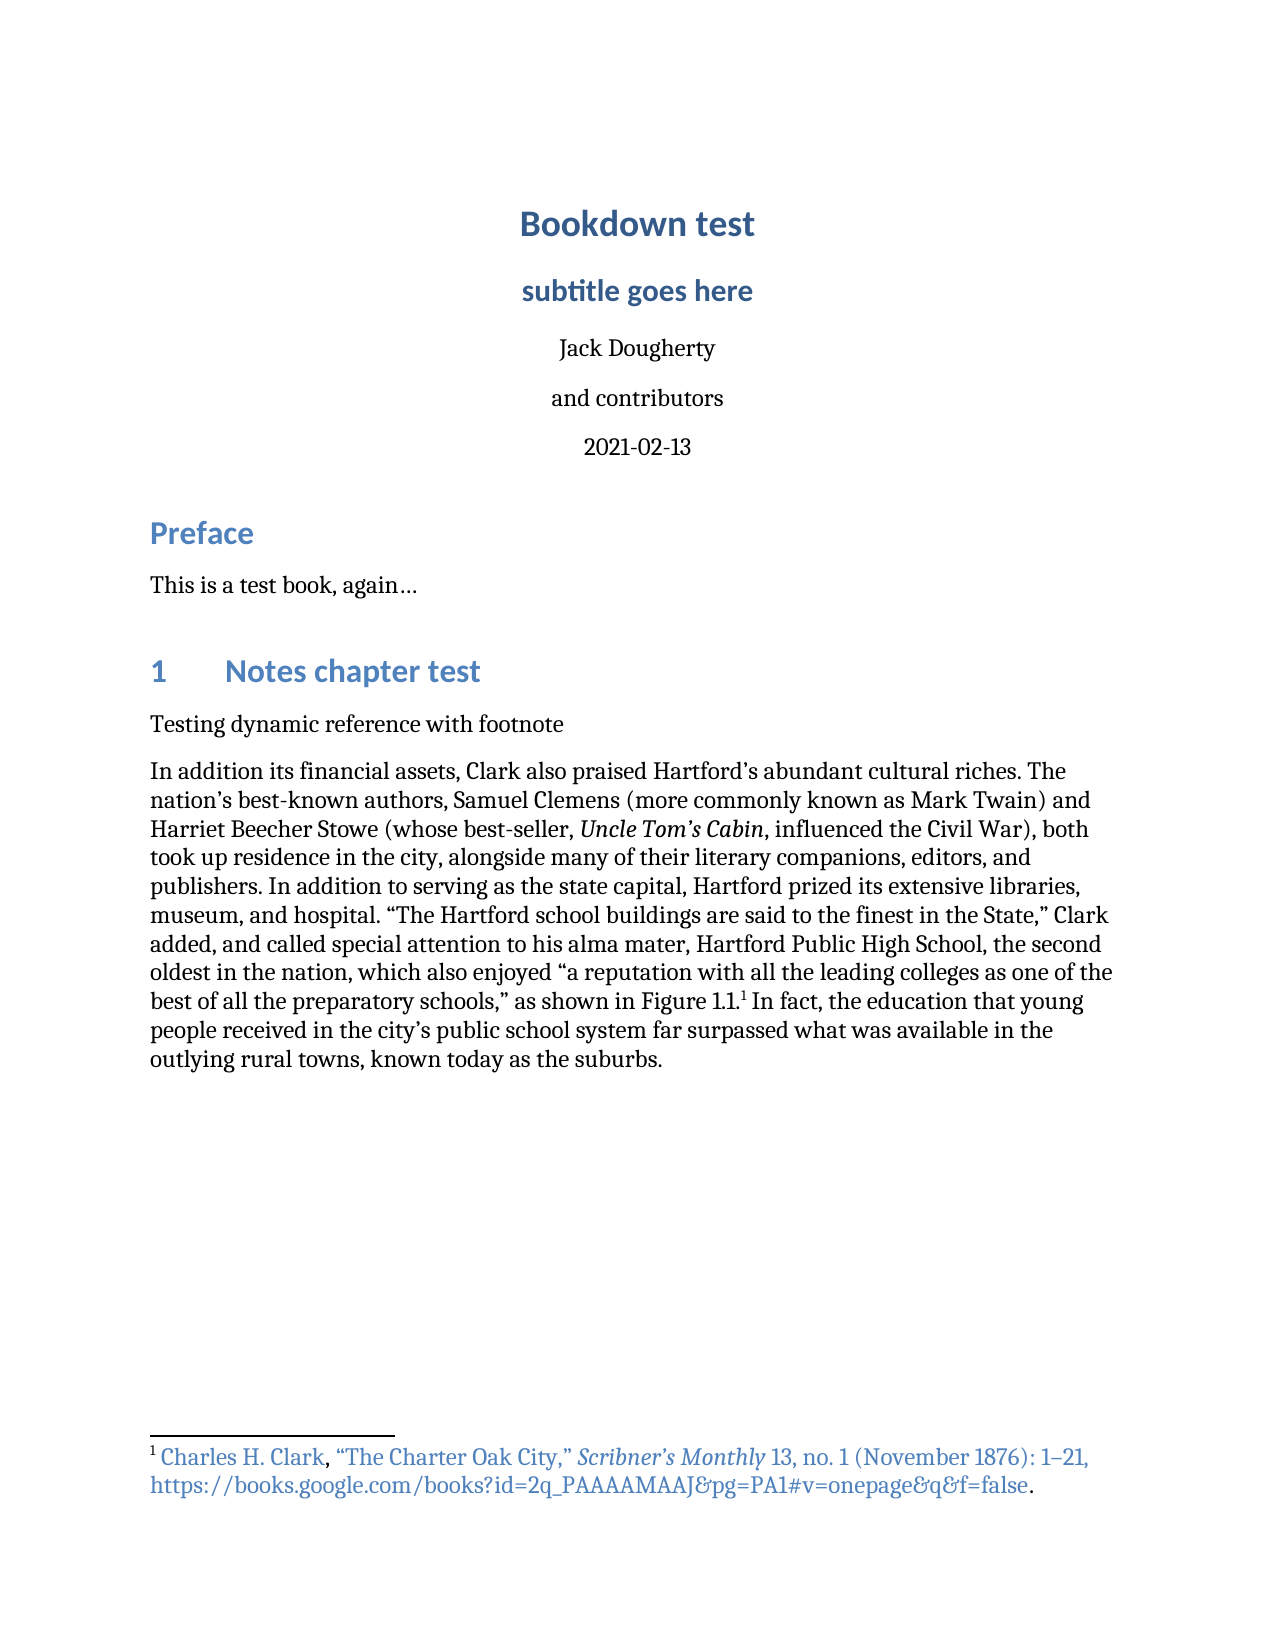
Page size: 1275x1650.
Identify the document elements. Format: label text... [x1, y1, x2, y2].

text In addition its financial assets, Clark also praised Hartford’s abundant cultural riches. The nation’s best-known authors, Samuel Clemens (more commonly known as Mark Twain) and Harriet Beecher Stowe (whose best-seller, Uncle Tom’s Cabin, influenced the Civil War), both took up residence in the city, alongside many of their literary companions, editors, and publishers. In addition to serving as the state capital, Hartford prized its extensive libraries, museum, and hospital. “The Hartford school buildings are said to the finest in the State,” Clark added, and called special attention to his alma mater, Hartford Public High School, the second oldest in the nation, which also enjoyed “a reputation with all the leading colleges as one of the best of all the preparatory schools,” as shown in Figure 1.1. In fact, the education that young people received in the city’s public school system far surpassed what was available in the outlying rural towns, known today as the suburbs. [150, 757, 1125, 1073]
text This is a test book, again… [150, 571, 1125, 600]
subtitle subtitle goes here [150, 271, 1125, 309]
text Testing dynamic reference with footnote [150, 709, 1125, 738]
text Jack Dougherty [150, 334, 1125, 363]
title Bookdown test [150, 200, 1125, 246]
subtitle Preface [150, 512, 1125, 553]
text and contributors [150, 383, 1125, 412]
text 2021-02-13 [150, 433, 1125, 462]
subtitle 1 Notes chapter test [150, 650, 1125, 691]
